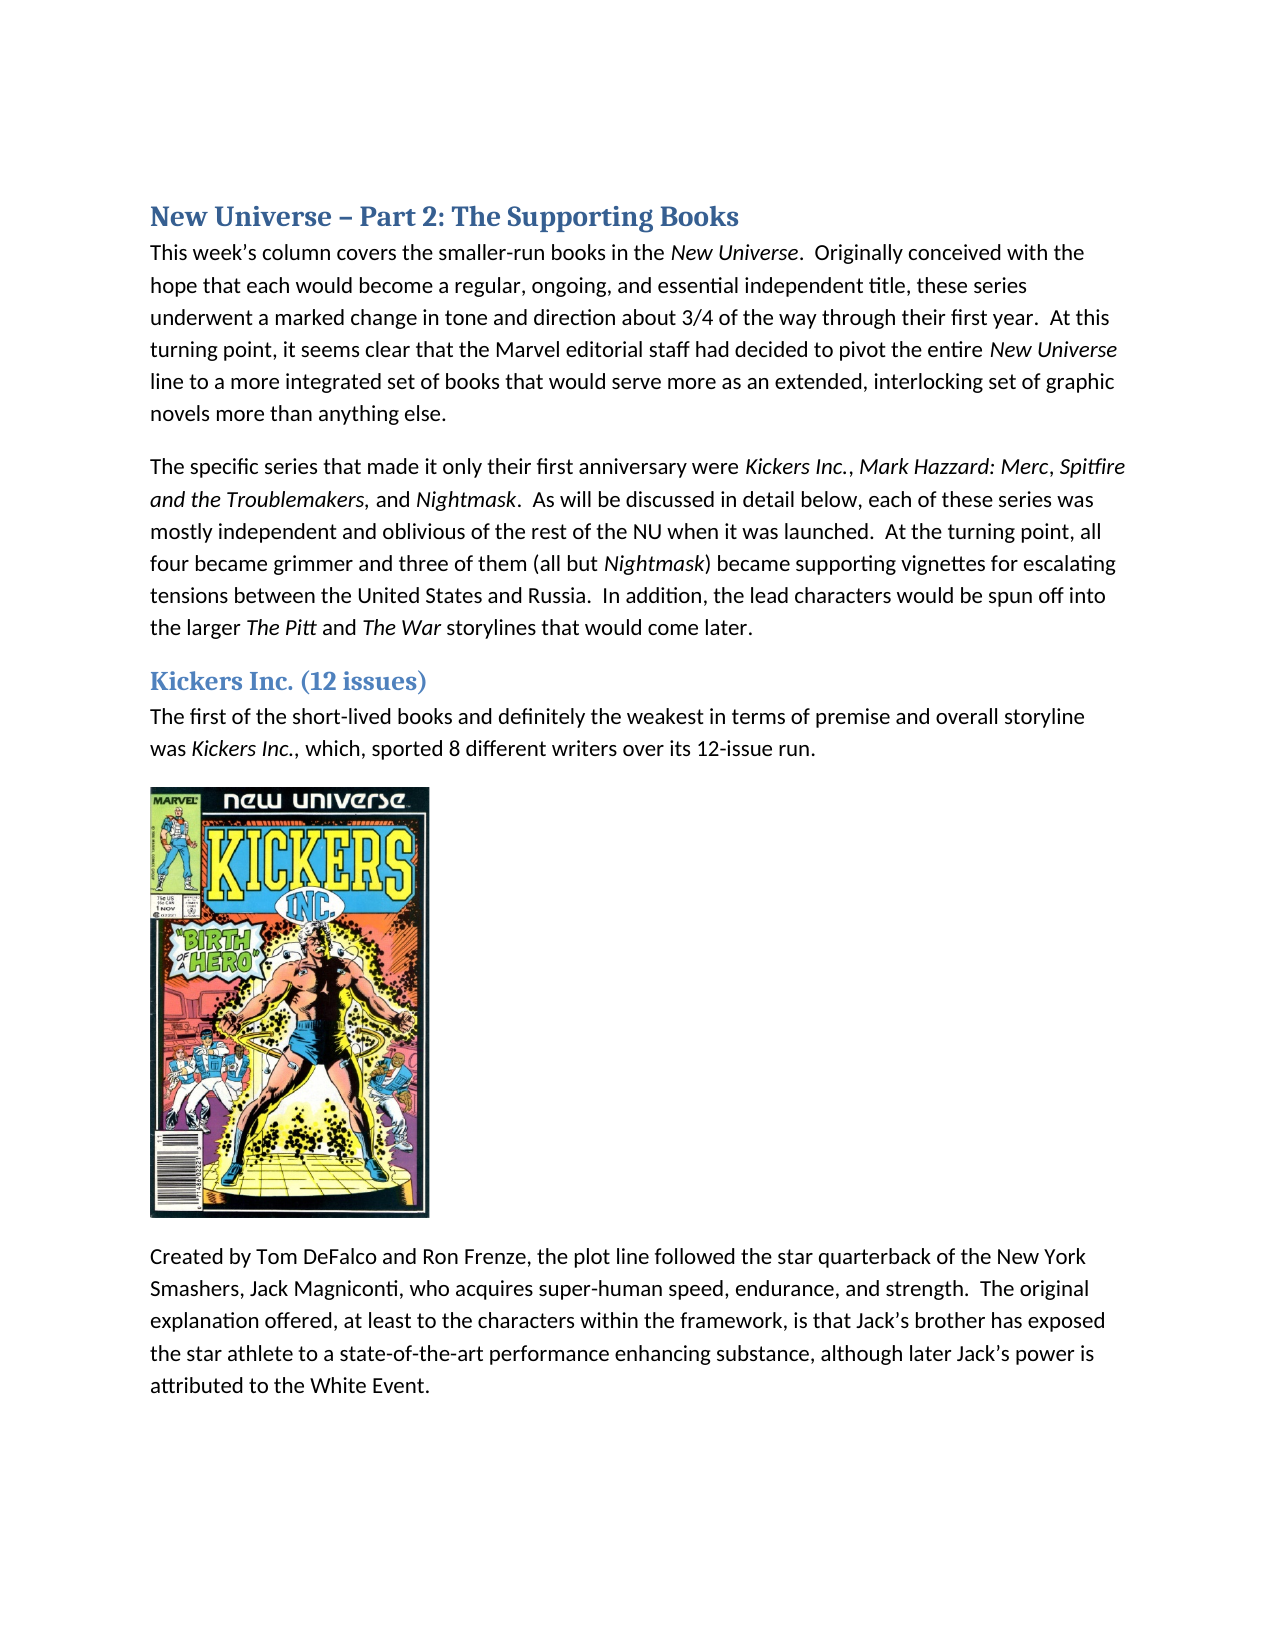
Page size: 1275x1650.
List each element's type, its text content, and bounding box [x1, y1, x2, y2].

subtitle New Universe – Part 2: The Supporting Books [150, 200, 1125, 233]
text The specific series that made it only their first anniversary were Kickers Inc., Mark Hazzard: Merc, Spitfire and the Troublemakers, and Nightmask. As will be discussed in detail below, each of these series was mostly independent and oblivious of the rest of the NU when it was launched. At the turning point, all four became grimmer and three of them (all but Nightmask) became supporting vignettes for escalating tensions between the United States and Russia. In addition, the lead characters would be spun off into the larger The Pitt and The War storylines that would come later. [150, 452, 1125, 641]
text Created by Tom DeFalco and Ron Frenze, the plot line followed the star quarterback of the New York Smashers, Jack Magniconti, who acquires super-human speed, endurance, and strength. The original explanation offered, at least to the characters within the framework, is that Jack’s brother has exposed the star athlete to a state-of-the-art performance enhancing substance, although later Jack’s power is attributed to the White Event. [150, 1242, 1125, 1399]
picture [150, 787, 430, 1218]
subtitle Kickers Inc. (12 issues) [150, 666, 1125, 698]
text This week’s column covers the smaller-run books in the New Universe. Originally conceived with the hope that each would become a regular, ongoing, and essential independent title, these series underwent a marked change in tone and direction about 3/4 of the way through their first year. At this turning point, it seems clear that the Marvel editorial staff had decided to pivot the entire New Universe line to a more integrated set of books that would serve more as an extended, interlocking set of graphic novels more than anything else. [150, 238, 1125, 427]
text The first of the short-lived books and definitely the weakest in terms of premise and overall storyline was Kickers Inc., which, sported 8 different writers over its 12-issue run. [150, 702, 1125, 762]
